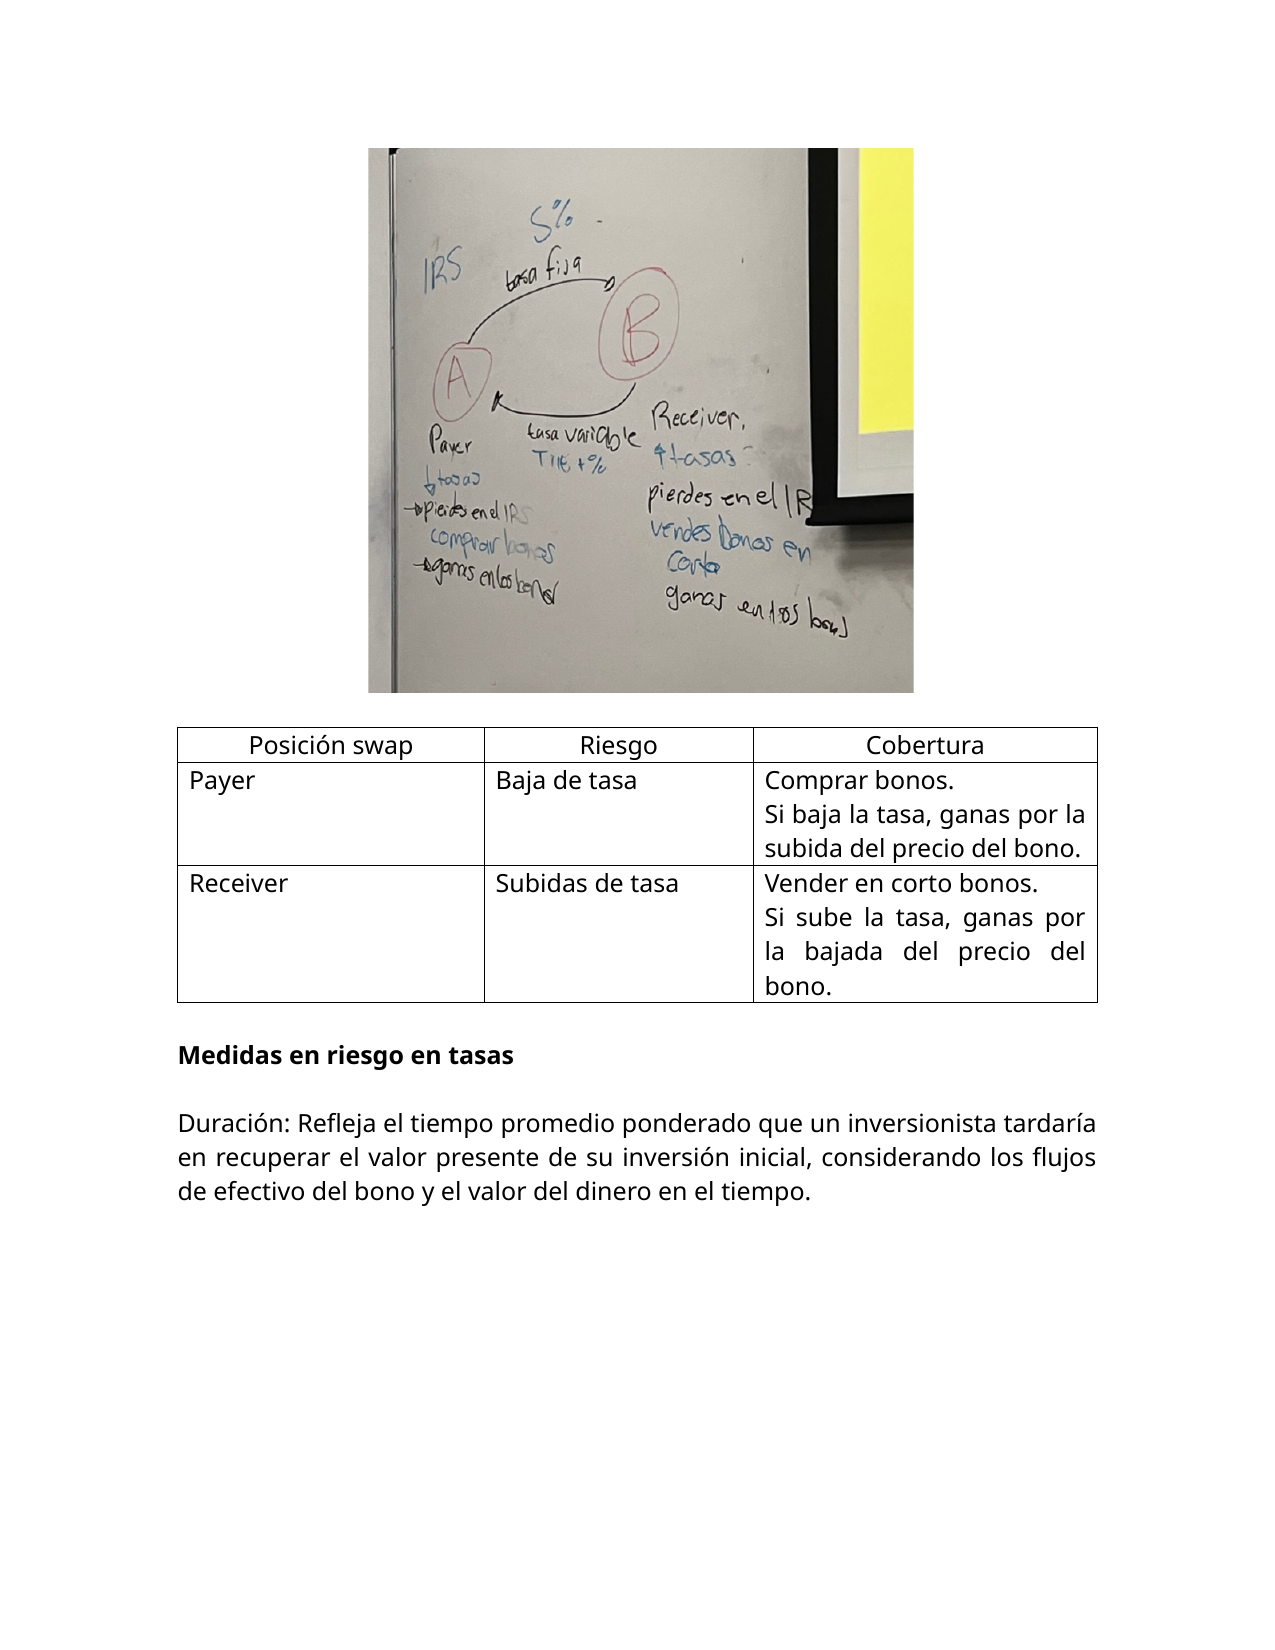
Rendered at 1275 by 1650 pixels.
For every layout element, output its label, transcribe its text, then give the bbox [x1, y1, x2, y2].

table_header Posición swap [178, 728, 484, 762]
text Medidas en riesgo en tasas [177, 1037, 1098, 1071]
table_cell Comprar bonos. Si baja la tasa, ganas por la subida del precio del bono. [754, 763, 1097, 865]
table_cell Vender en corto bonos. Si sube la tasa, ganas por la bajada del precio del bono. [754, 866, 1097, 1002]
picture [368, 148, 914, 693]
table_header Cobertura [754, 728, 1097, 762]
table_cell Receiver [178, 866, 484, 1002]
table_cell Baja de tasa [485, 763, 753, 865]
table_cell Payer [178, 763, 484, 865]
table_header Riesgo [485, 728, 753, 762]
table_cell Subidas de tasa [485, 866, 753, 1002]
text Duración: Refleja el tiempo promedio ponderado que un inversionista tardaría en recuperar el valor presente de su inversión inicial, considerando los flujos de efectivo del bono y el valor del dinero en el tiempo. [177, 1105, 1098, 1208]
